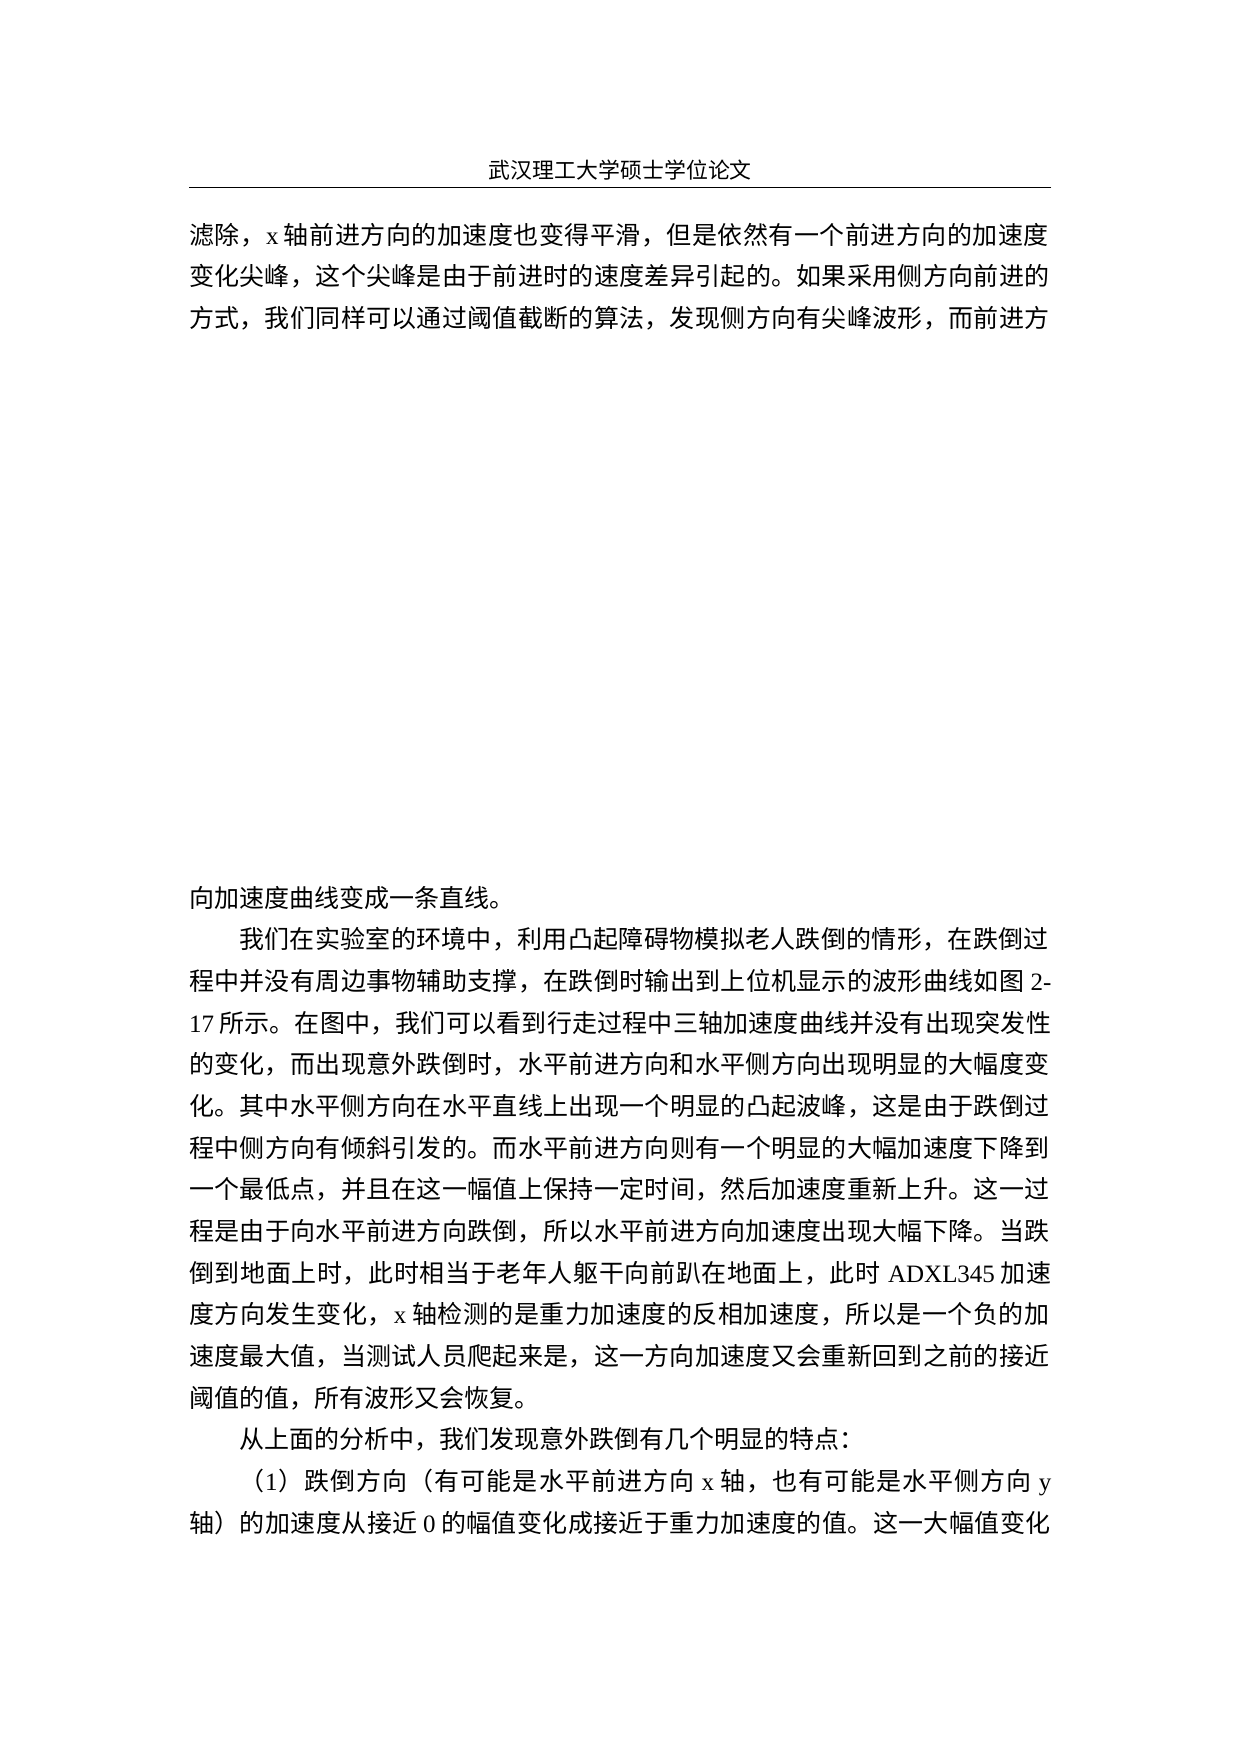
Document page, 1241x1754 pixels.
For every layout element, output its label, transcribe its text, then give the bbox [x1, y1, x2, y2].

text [189, 211, 1051, 916]
text 从上面的分析中，我们发现意外跌倒有几个明显的特点： [189, 1416, 1051, 1457]
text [189, 1457, 1051, 1541]
text 我们在实验室的环境中，利用凸起障碍物模拟老人跌倒的情形，在跌倒过程中并没有周边事物辅助支撑，在跌倒时输出到上位机显示的波形曲线如图2-17所示。在图中，我们可以看到行走过程中三轴加速度曲线并没有出现突发性的变化，而出现意外跌倒时，水平前进方向和水平侧方向出现明显的大幅度变化。其中水平侧方向在水平直线上出现一个明显的凸起波峰，这是由于跌倒过程中侧方向有倾斜引发的。而水平前进方向则有一个明显的大幅加速度下降到一个最低点，并且在这一幅值上保持一定时间，然后加速度重新上升。这一过程是由于向水平前进方向跌倒，所以水平前进方向加速度出现大幅下降。当跌倒到地面上时，此时相当于老年人躯干向前趴在地面上，此时ADXL345加速度方向发生变化，x轴检测的是重力加速度的反相加速度，所以是一个负的加速度最大值，当测试人员爬起来是，这一方向加速度又会重新回到之前的接近阈值的值，所有波形又会恢复。 [189, 916, 1051, 1416]
